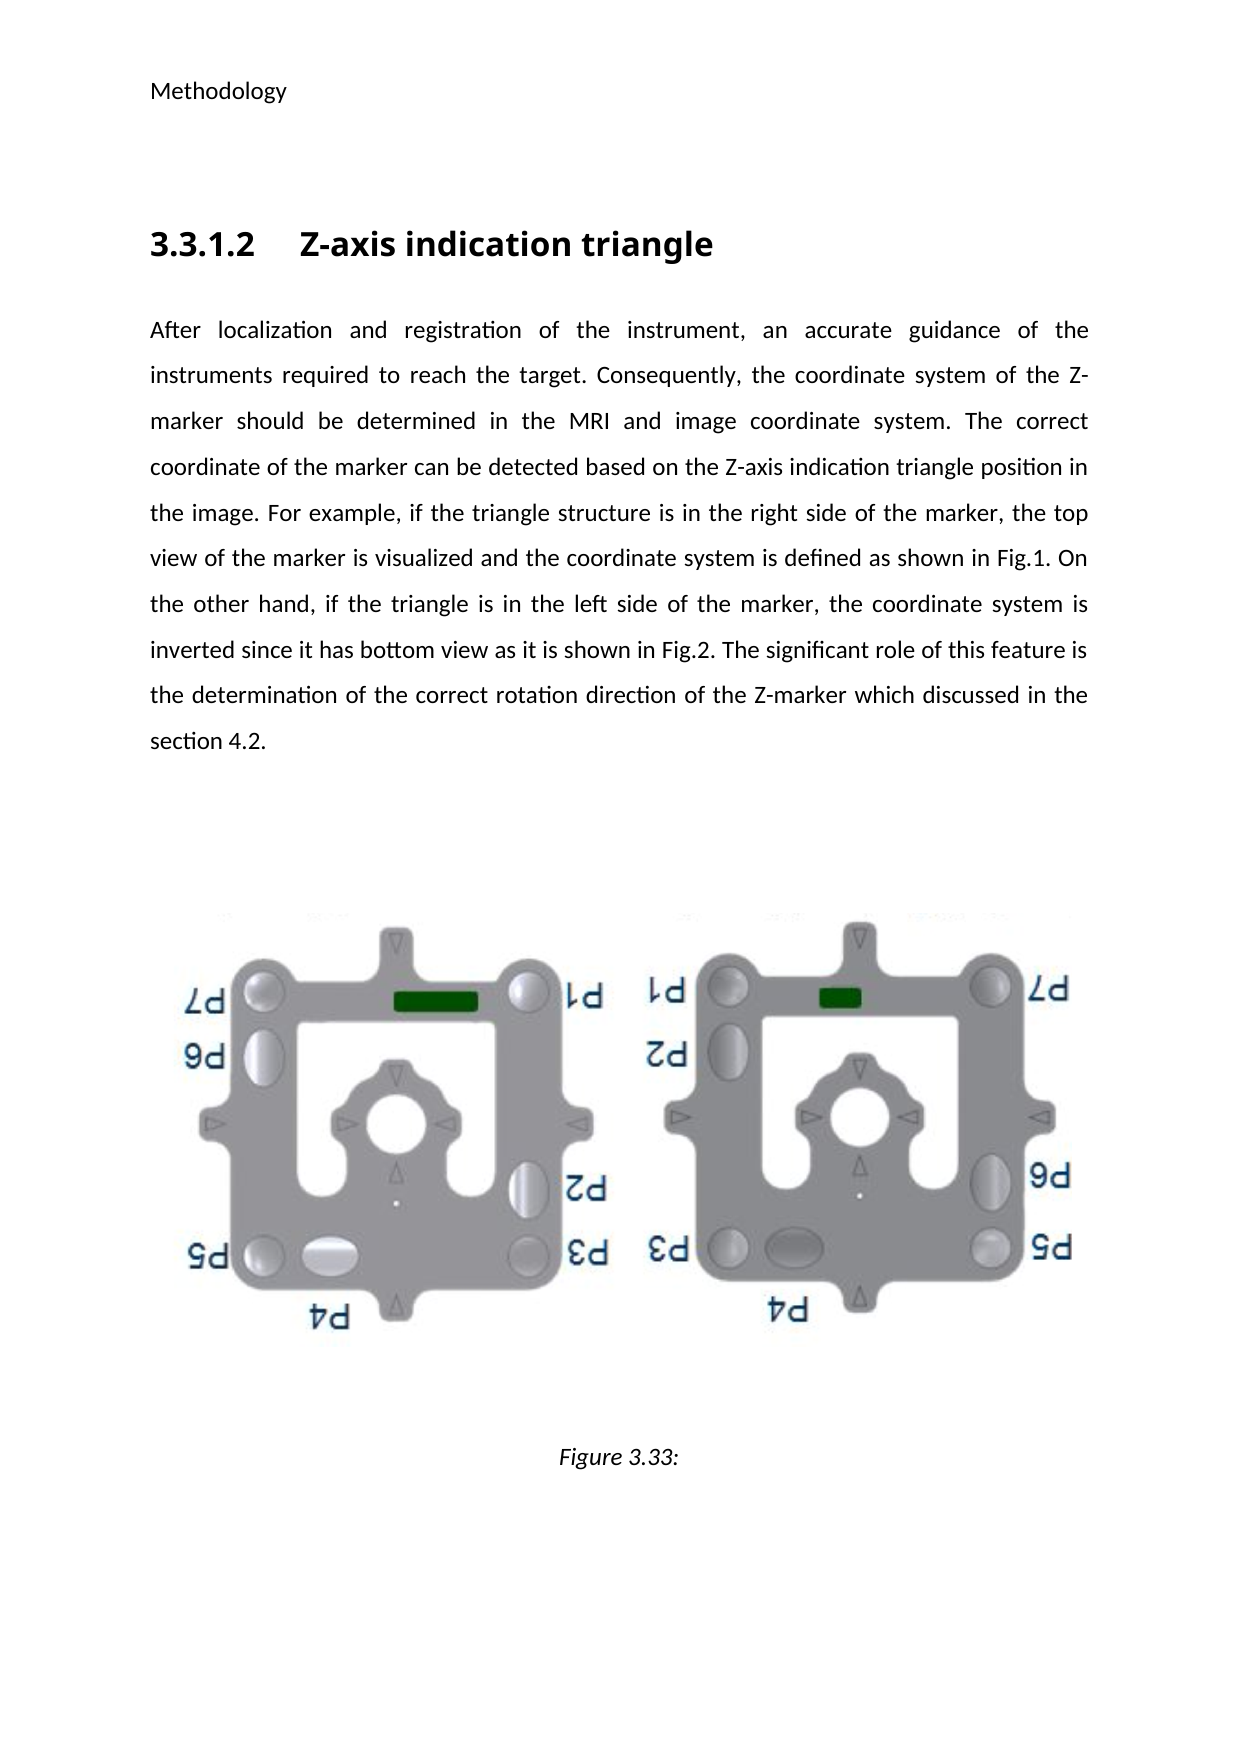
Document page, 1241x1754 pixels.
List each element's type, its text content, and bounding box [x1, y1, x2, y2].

subtitle Z-axis indication triangle [150, 221, 1090, 266]
text After localization and registration of the instrument, an accurate guidance of the instruments required to reach the target. Consequently, the coordinate system of the Z-marker should be determined in the MRI and image coordinate system. The correct coordinate of the marker can be detected based on the Z-axis indication triangle position in the image. For example, if the triangle structure is in the right side of the marker, the top view of the marker is visualized and the coordinate system is defined as shown in Fig.1. On the other hand, if the triangle is in the left side of the marker, the coordinate system is inverted since it has bottom view as it is shown in Fig.2. The significant role of this feature is the determination of the correct rotation direction of the Z-marker which discussed in the section 4.2. [150, 314, 1090, 756]
picture [153, 913, 1072, 1346]
